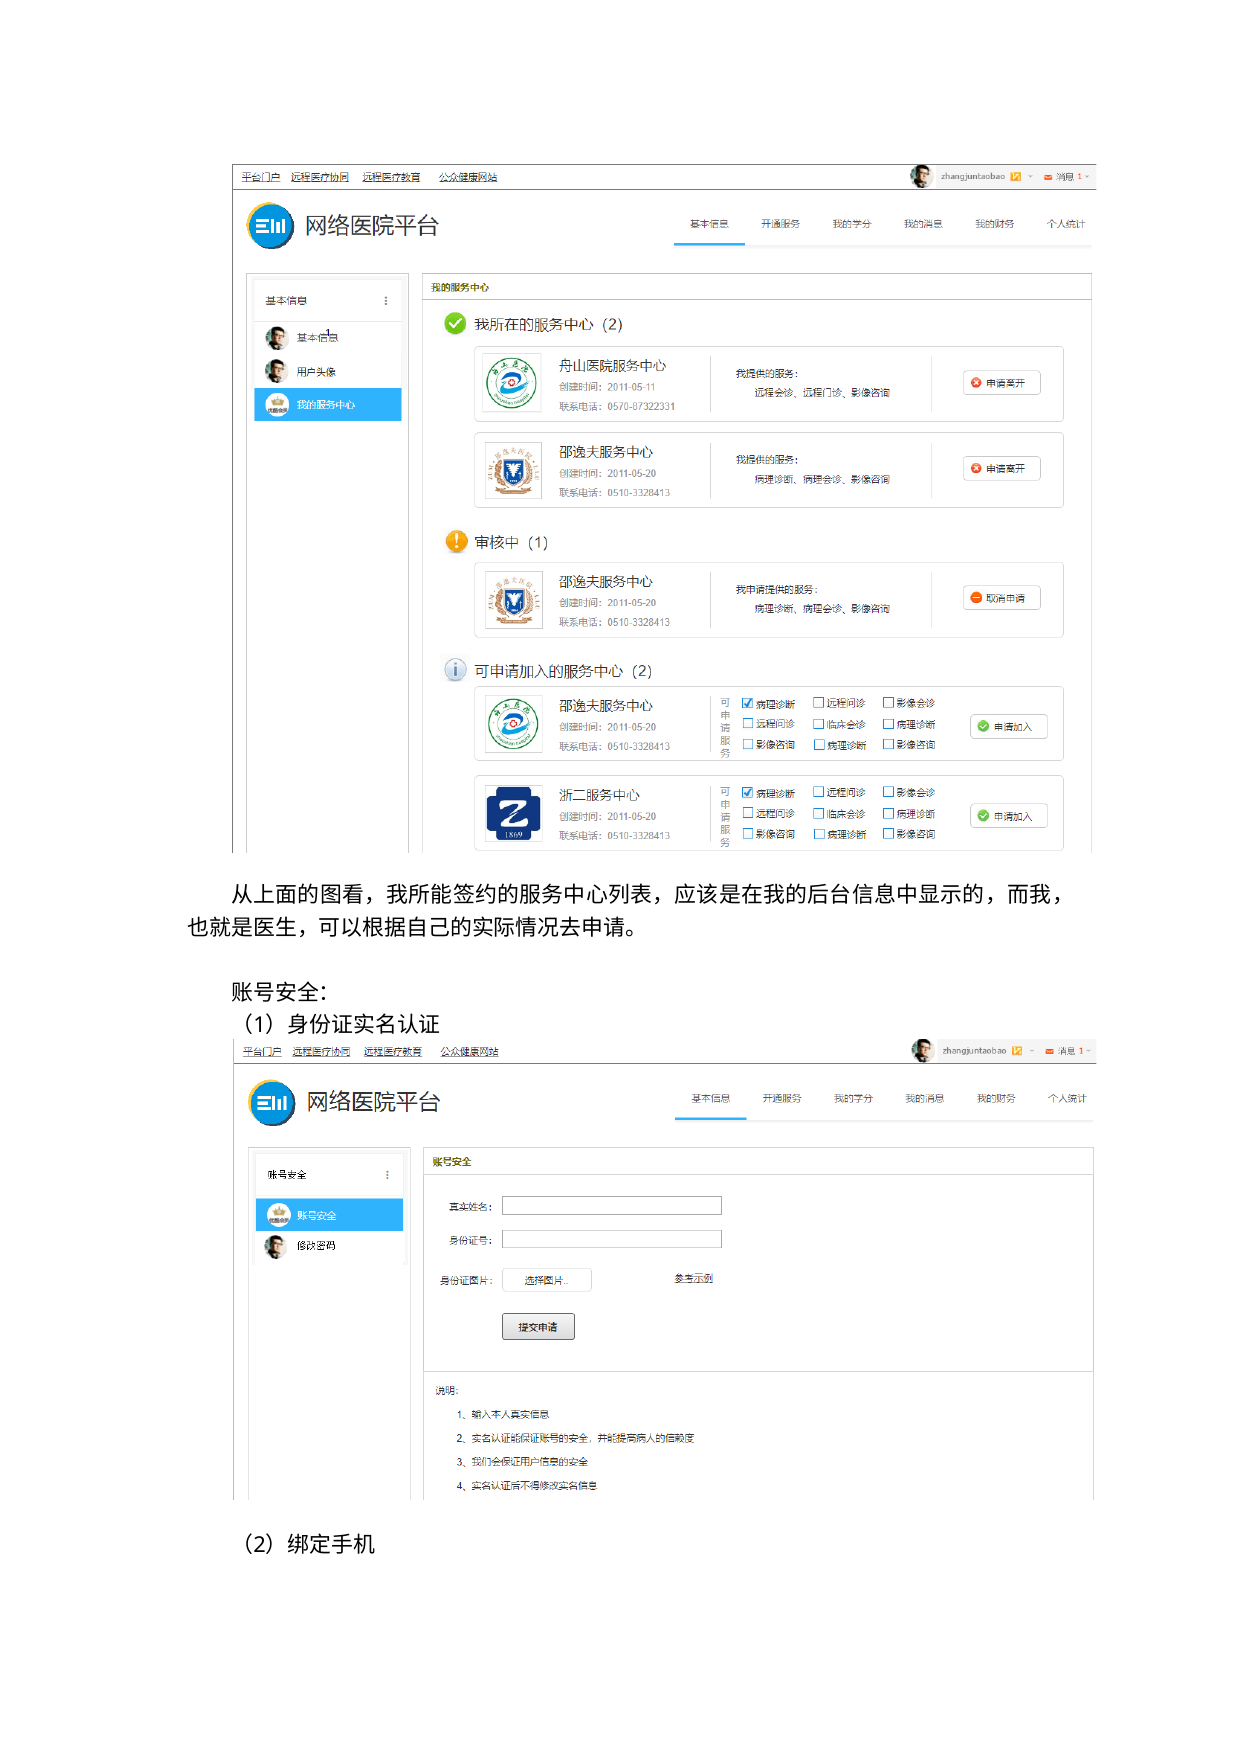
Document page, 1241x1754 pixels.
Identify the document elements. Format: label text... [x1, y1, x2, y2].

text （1）身份证实名认证 [187, 1007, 1053, 1039]
text （2）绑定手机 [187, 1527, 1053, 1559]
text 账号安全： [187, 974, 1053, 1007]
text 从上面的图看，我所能签约的服务中心列表，应该是在我的后台信息中显示的，而我，也就是医生，可以根据自己的实际情况去申请。 [187, 877, 1053, 942]
picture [231, 1039, 1097, 1500]
picture [231, 162, 1097, 853]
